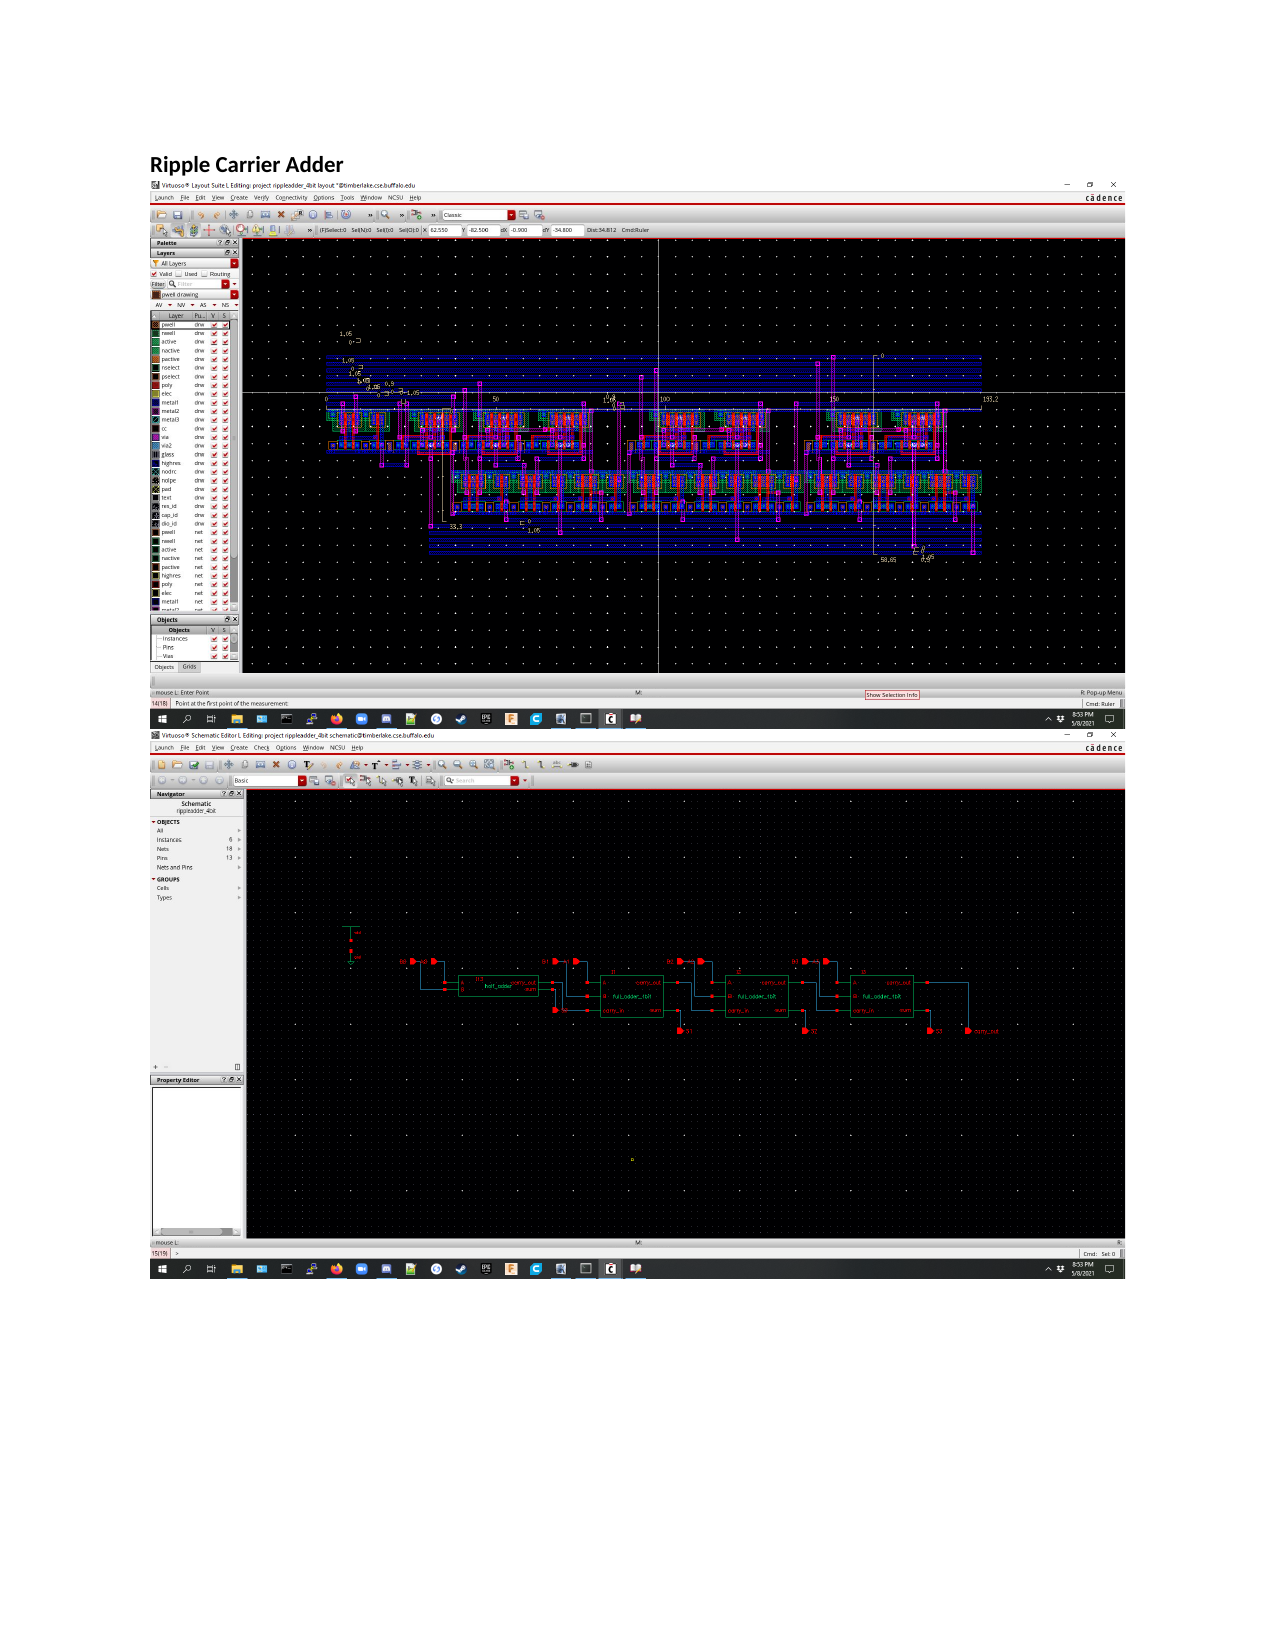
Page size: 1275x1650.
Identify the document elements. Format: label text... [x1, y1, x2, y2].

picture [150, 179, 1125, 1279]
text Ripple Carrier Adder [150, 150, 1125, 179]
